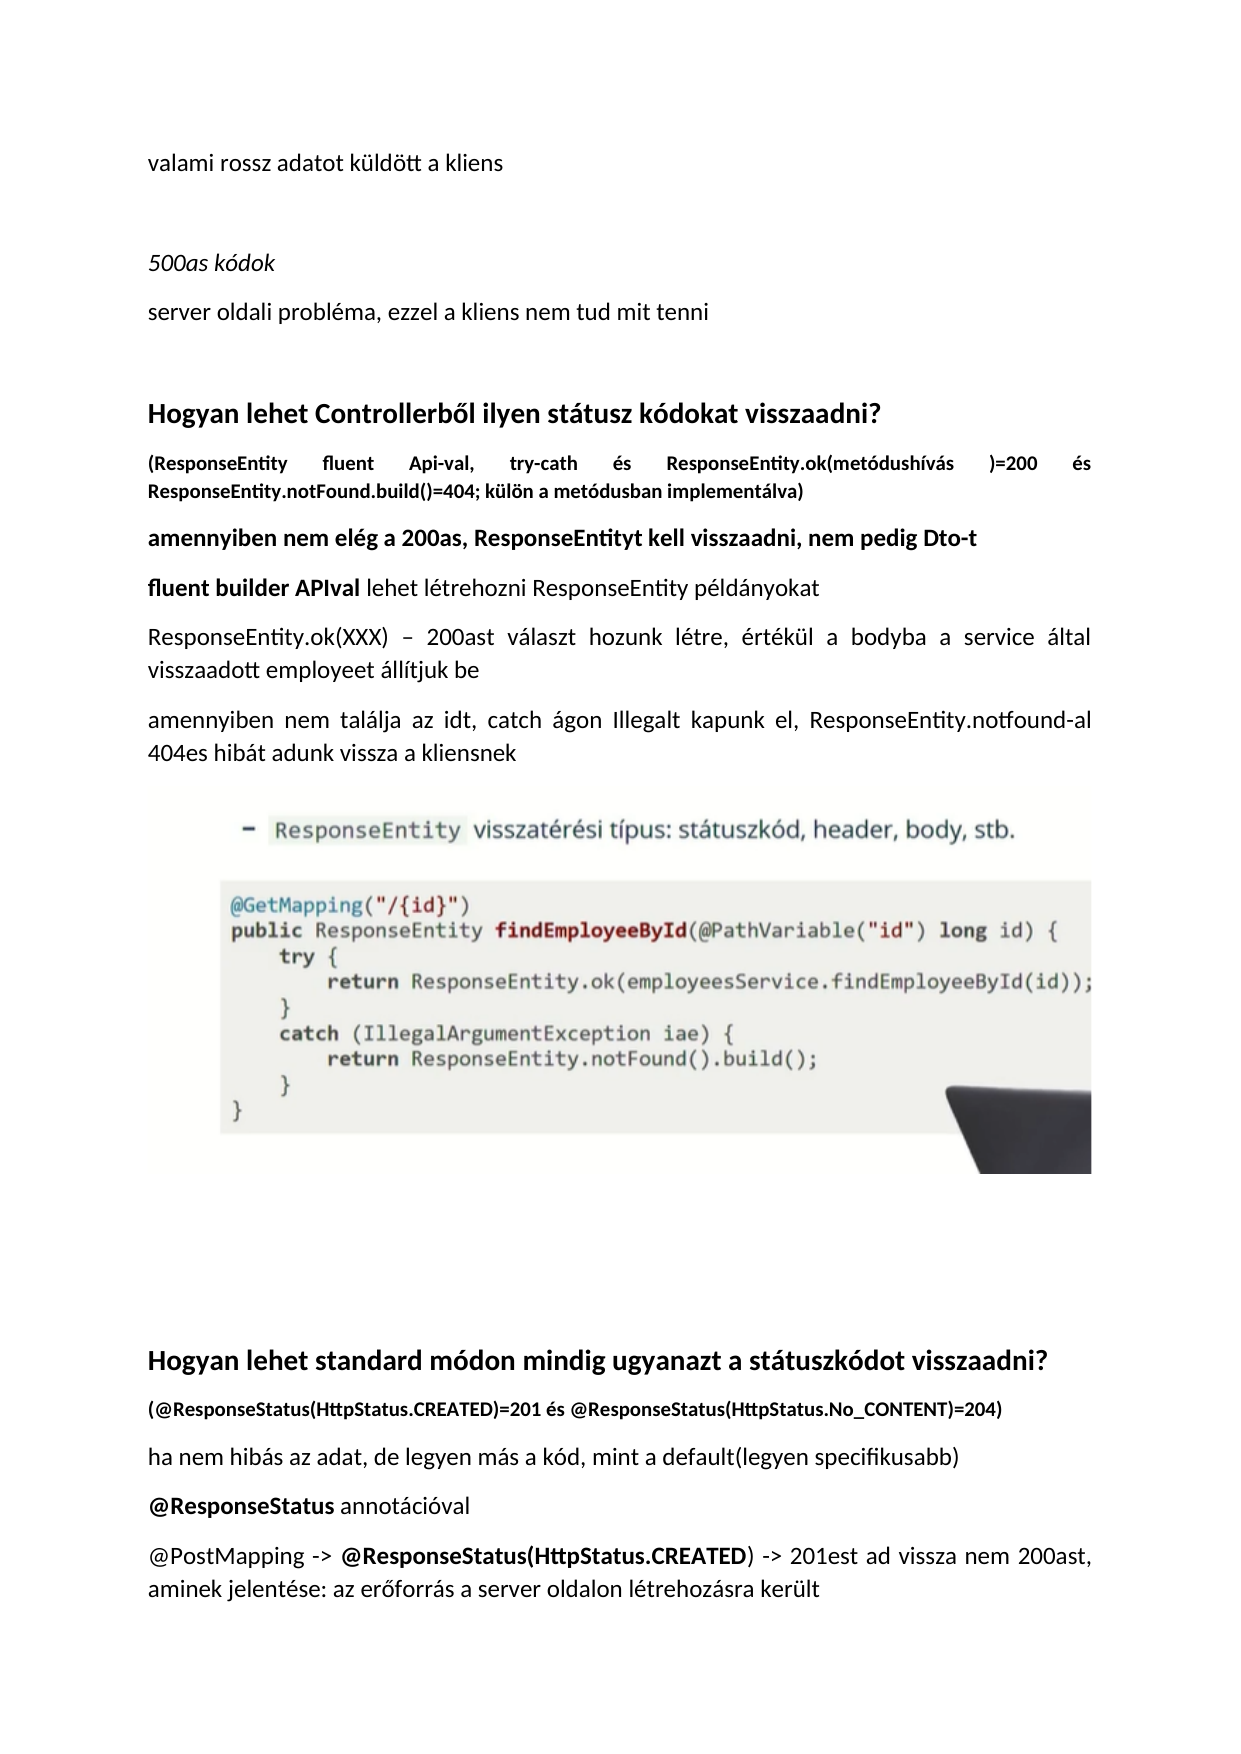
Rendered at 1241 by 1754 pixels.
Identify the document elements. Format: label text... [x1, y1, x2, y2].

text @ResponseStatus annotációval [148, 1490, 1093, 1521]
text fluent builder APIval lehet létrehozni ResponseEntity példányokat [148, 572, 1093, 602]
text (ResponseEntity fluent Api-val, try-cath és ResponseEntity.ok(metódushívás )=200 és ResponseEntity.notFound.build()=404; külön a metódusban implementálva) [148, 451, 1093, 503]
text valami rossz adatot küldött a kliens [148, 148, 1093, 178]
text ha nem hibás az adat, de legyen más a kód, mint a default(legyen specifikusabb) [148, 1441, 1093, 1471]
text (@ResponseStatus(HttpStatus.CREATED)=201 és @ResponseStatus(HttpStatus.No_CONTENT)=204) [148, 1397, 1093, 1422]
text @PostMapping -> @ResponseStatus(HttpStatus.CREATED) -> 201est ad vissza nem 200ast, aminek jelentése: az erőforrás a server oldalon létrehozásra került [148, 1540, 1093, 1603]
picture [147, 786, 1092, 1174]
text server oldali probléma, ezzel a kliens nem tud mit tenni [148, 296, 1093, 327]
text 500as kódok [148, 247, 1093, 277]
text Hogyan lehet Controllerből ilyen státusz kódokat visszaadni? [148, 396, 1093, 431]
text amennyiben nem találja az idt, catch ágon Illegalt kapunk el, ResponseEntity.notfound-al 404es hibát adunk vissza a kliensnek [148, 704, 1093, 767]
text ResponseEntity.ok(XXX) – 200ast választ hozunk létre, értékül a bodyba a service által visszaadott employeet állítjuk be [148, 621, 1093, 685]
text amennyiben nem elég a 200as, ResponseEntityt kell visszaadni, nem pedig Dto-t [148, 522, 1093, 553]
text Hogyan lehet standard módon mindig ugyanazt a státuszkódot visszaadni? [148, 1342, 1093, 1377]
